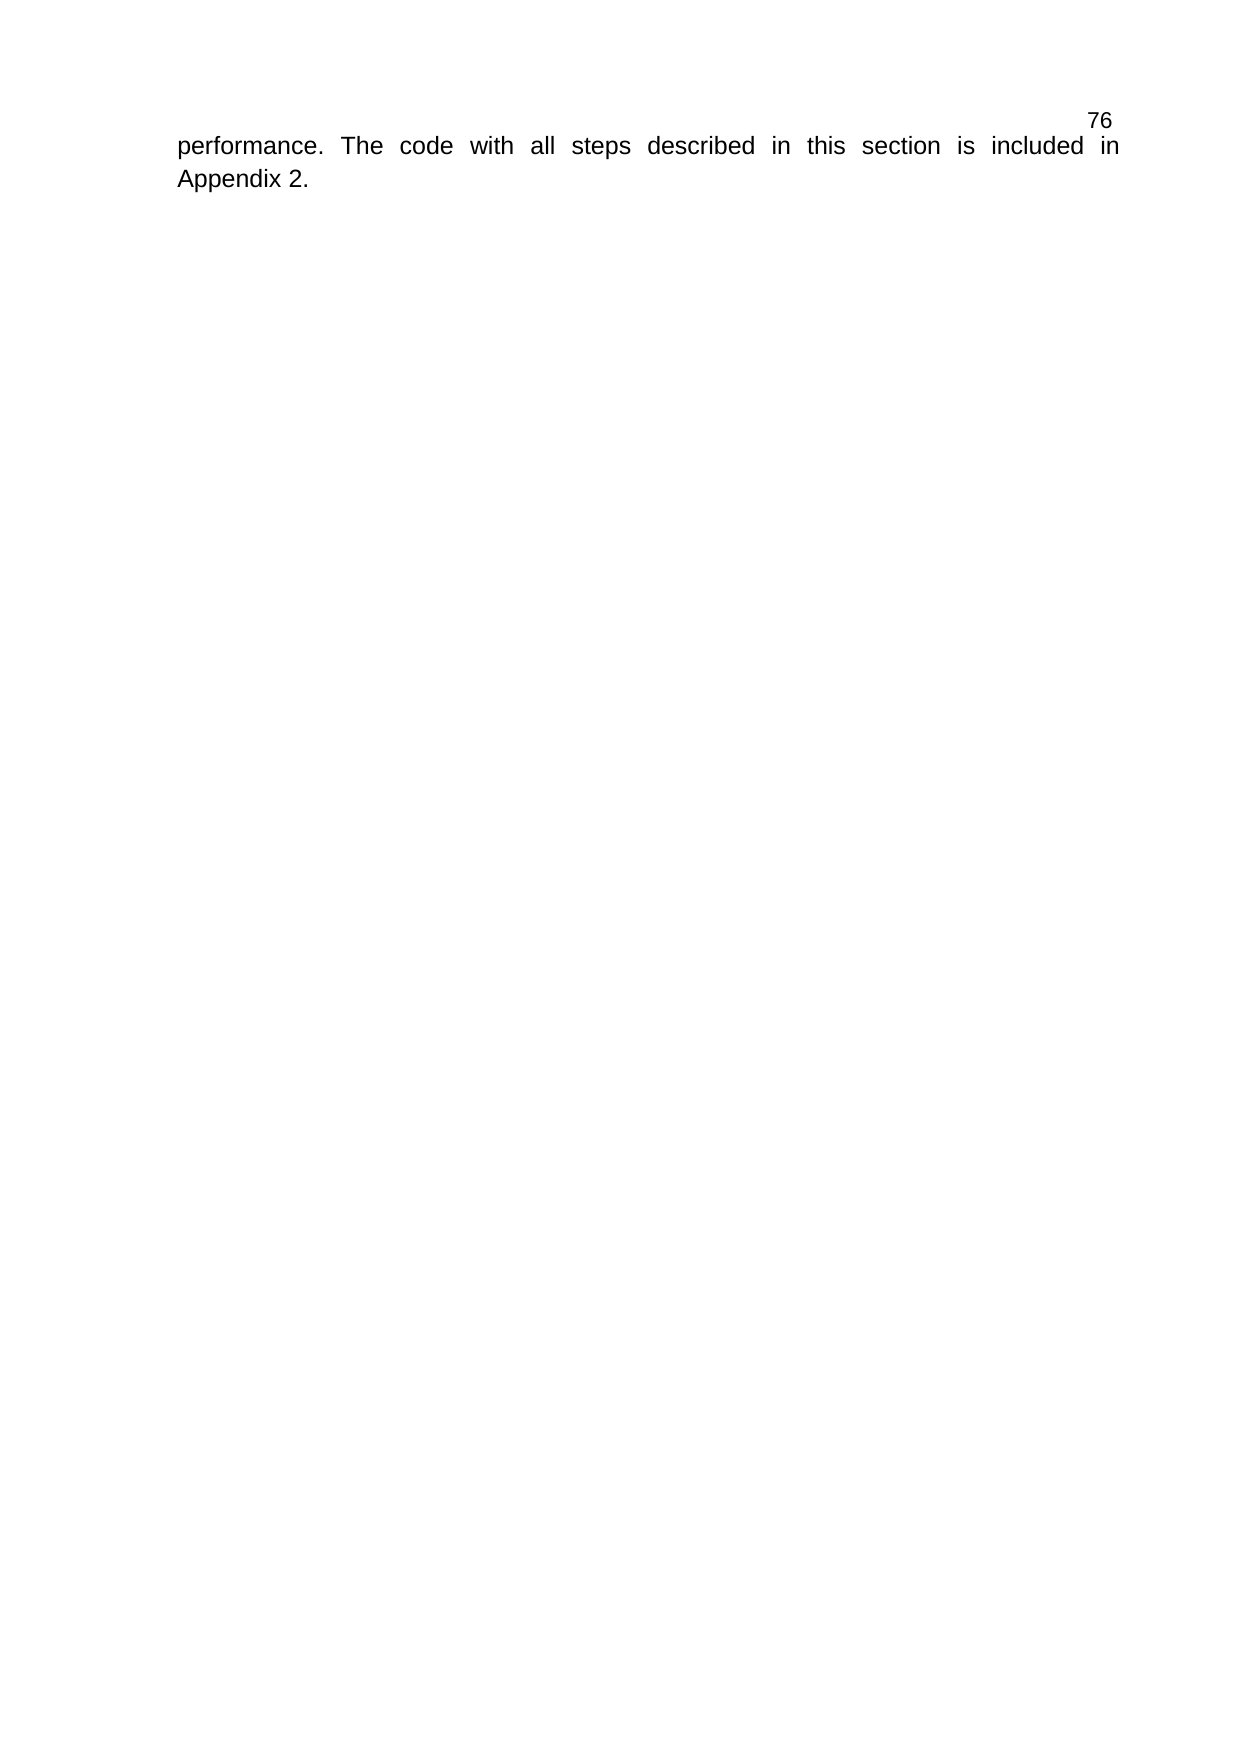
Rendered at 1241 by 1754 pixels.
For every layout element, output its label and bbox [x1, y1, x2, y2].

text [177, 131, 1122, 193]
